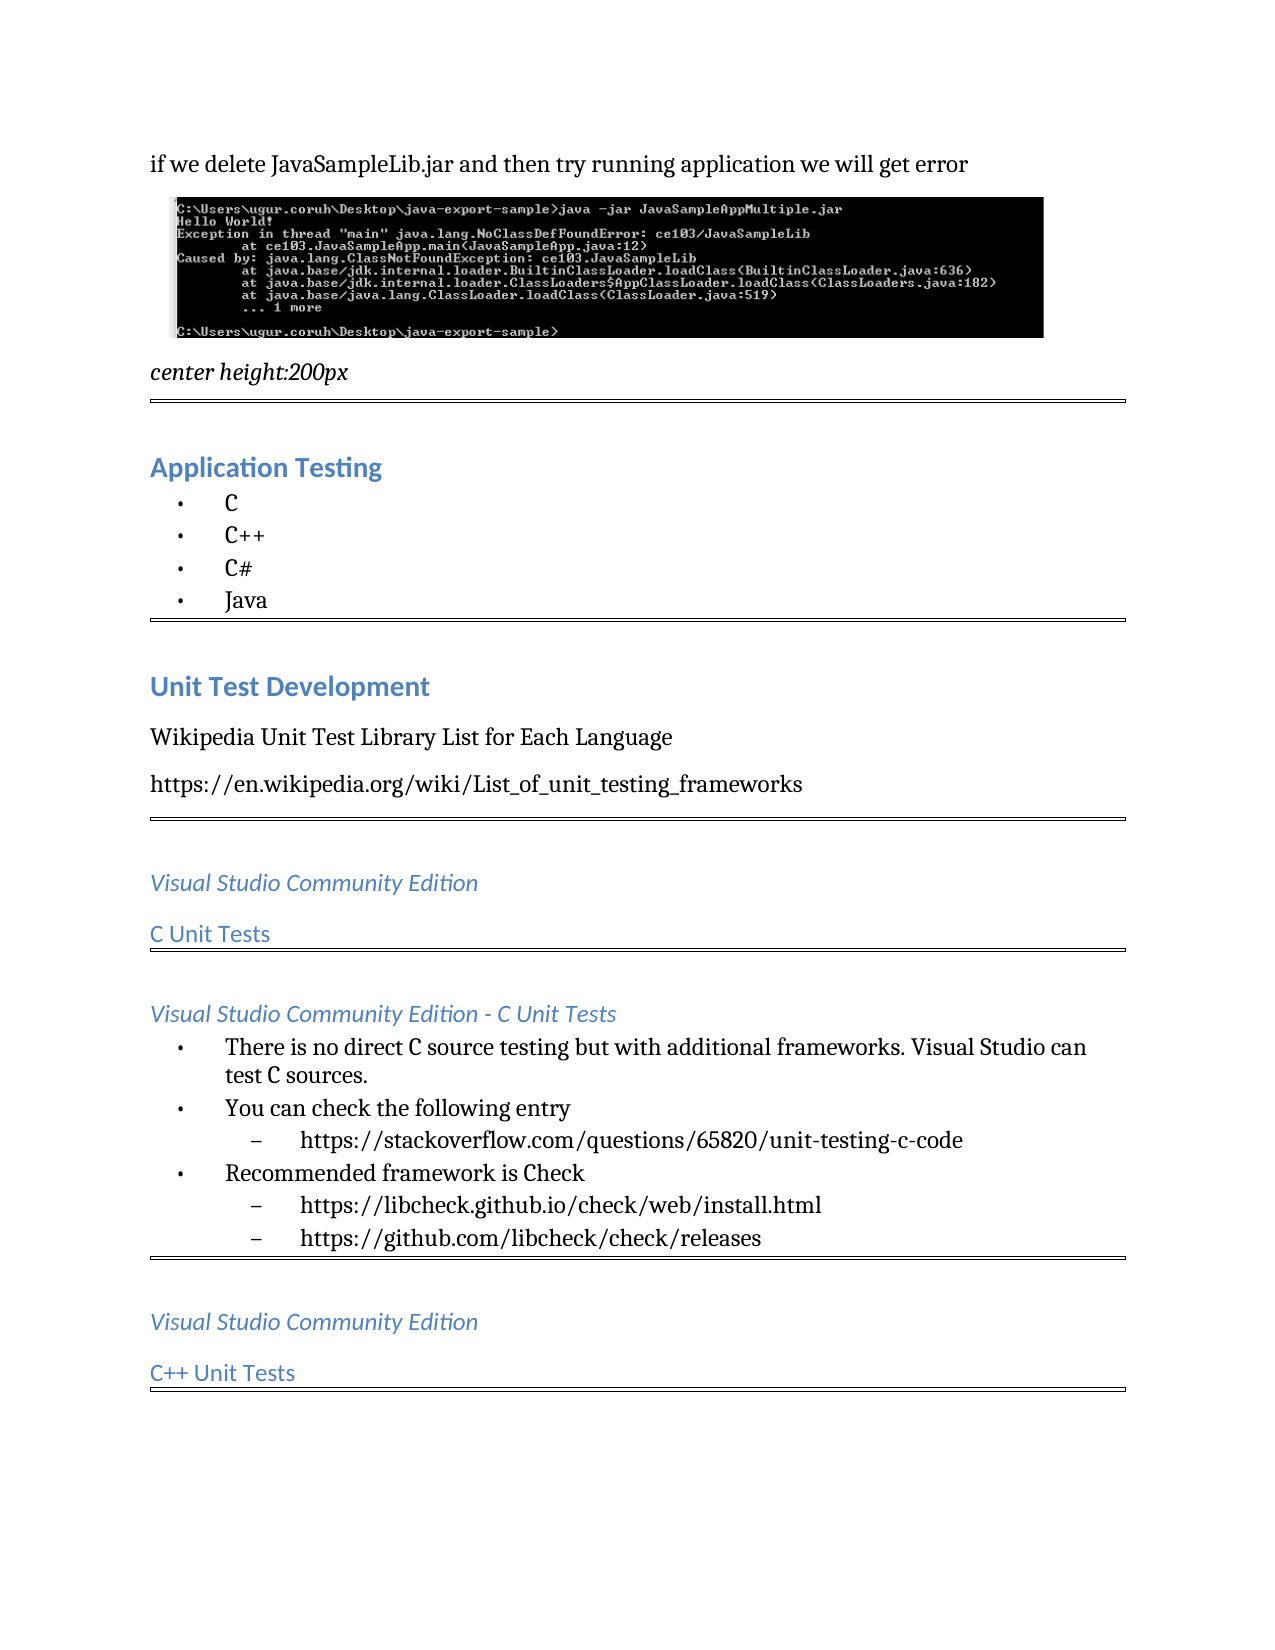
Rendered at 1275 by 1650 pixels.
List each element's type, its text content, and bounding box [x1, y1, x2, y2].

list There is no direct C source testing but with additional frameworks. Visual Studio can test C sources. [175, 1033, 1125, 1090]
list You can check the following entry [175, 1094, 1125, 1123]
list Recommended framework is Check [175, 1159, 1125, 1188]
subtitle C++ Unit Tests [150, 1357, 1125, 1387]
text Wikipedia Unit Test Library List for Each Language [150, 722, 1125, 751]
text https://en.wikipedia.org/wiki/List_of_unit_testing_frameworks [150, 770, 1125, 799]
list C [175, 488, 1125, 517]
subtitle Visual Studio Community Edition [150, 867, 1125, 897]
list https://github.com/libcheck/check/releases [250, 1224, 1125, 1253]
subtitle Application Testing [150, 449, 1125, 485]
list C# [175, 553, 1125, 582]
text if we delete JavaSampleLib.jar and then try running application we will get error [150, 150, 1125, 179]
subtitle Visual Studio Community Edition [150, 1306, 1125, 1337]
list C++ [175, 521, 1125, 550]
subtitle Visual Studio Community Edition - C Unit Tests [150, 998, 1125, 1029]
list https://stackoverflow.com/questions/65820/unit-testing-c-code [250, 1126, 1125, 1155]
subtitle C Unit Tests [150, 918, 1125, 948]
list https://libcheck.github.io/check/web/install.html [250, 1191, 1125, 1220]
list Java [175, 586, 1125, 615]
text center height:200px [150, 358, 1125, 387]
picture [168, 197, 1044, 338]
subtitle Unit Test Development [150, 668, 1125, 704]
